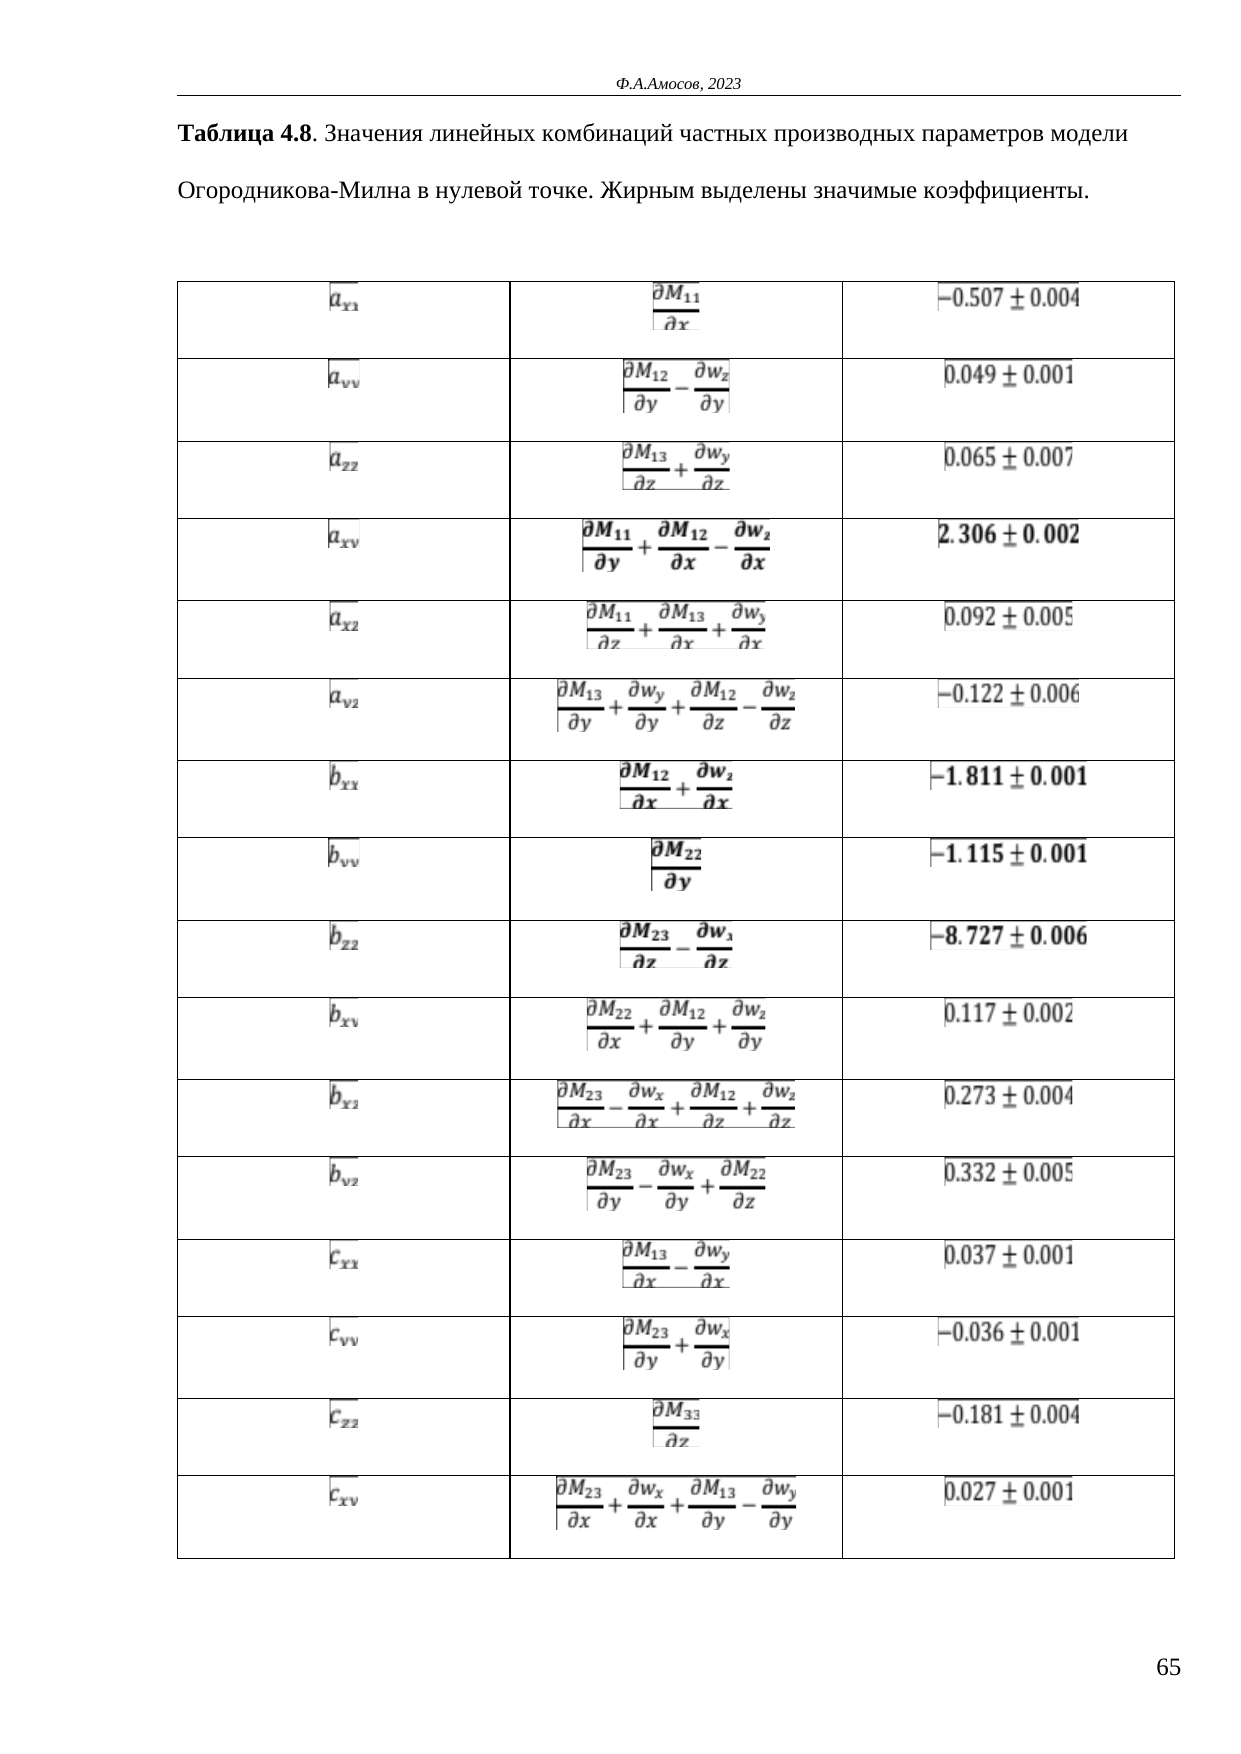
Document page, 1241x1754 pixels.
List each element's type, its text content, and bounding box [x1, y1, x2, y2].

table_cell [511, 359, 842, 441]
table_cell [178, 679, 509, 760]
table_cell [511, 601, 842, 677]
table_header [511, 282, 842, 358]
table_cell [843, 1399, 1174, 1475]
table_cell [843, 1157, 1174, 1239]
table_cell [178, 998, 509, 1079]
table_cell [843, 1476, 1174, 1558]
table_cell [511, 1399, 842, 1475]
text Таблица 4.8. Значения линейных комбинаций частных производных параметров модели Огородникова-Милна в нулевой точке. Жирным выделены значимые коэффициенты. [177, 118, 1181, 204]
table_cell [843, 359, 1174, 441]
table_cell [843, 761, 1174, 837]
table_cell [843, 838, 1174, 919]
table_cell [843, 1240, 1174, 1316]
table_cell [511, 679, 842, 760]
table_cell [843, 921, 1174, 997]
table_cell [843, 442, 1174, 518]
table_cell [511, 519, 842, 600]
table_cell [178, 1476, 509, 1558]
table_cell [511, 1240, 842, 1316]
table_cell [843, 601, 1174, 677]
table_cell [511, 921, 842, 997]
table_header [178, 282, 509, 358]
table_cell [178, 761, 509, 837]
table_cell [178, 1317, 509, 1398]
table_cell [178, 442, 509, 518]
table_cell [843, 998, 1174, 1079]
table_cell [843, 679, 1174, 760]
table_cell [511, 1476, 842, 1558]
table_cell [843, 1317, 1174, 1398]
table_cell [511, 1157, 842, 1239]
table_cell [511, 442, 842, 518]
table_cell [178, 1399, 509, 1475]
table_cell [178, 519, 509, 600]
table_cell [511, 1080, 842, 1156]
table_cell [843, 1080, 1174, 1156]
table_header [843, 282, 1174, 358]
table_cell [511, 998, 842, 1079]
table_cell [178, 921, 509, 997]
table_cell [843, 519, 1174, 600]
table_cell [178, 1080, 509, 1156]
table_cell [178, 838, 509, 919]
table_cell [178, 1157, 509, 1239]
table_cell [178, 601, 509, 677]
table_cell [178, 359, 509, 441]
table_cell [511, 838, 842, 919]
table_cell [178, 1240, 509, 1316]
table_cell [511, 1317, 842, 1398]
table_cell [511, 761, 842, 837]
